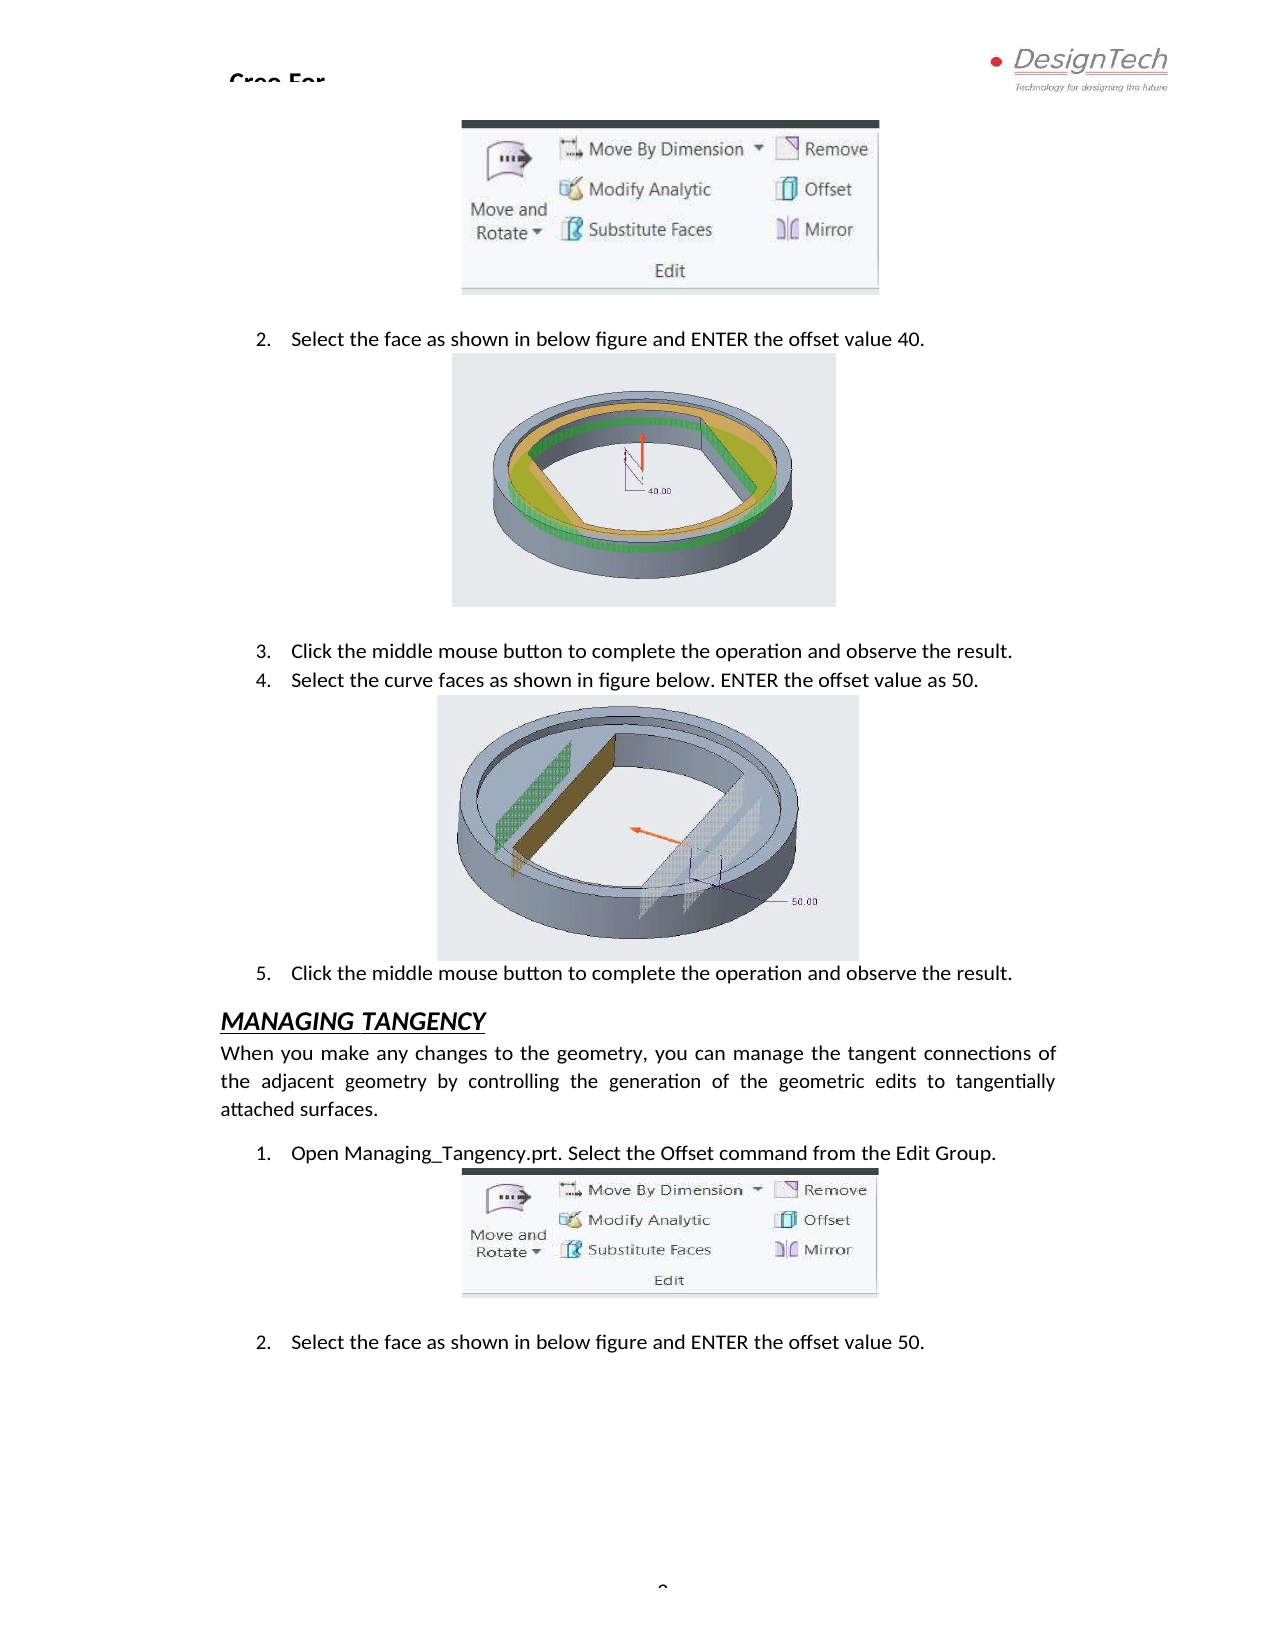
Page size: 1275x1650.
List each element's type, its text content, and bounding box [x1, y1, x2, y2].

picture [461, 120, 880, 295]
subtitle MANAGING TANGENCY [220, 1004, 1231, 1037]
list Select the curve faces as shown in figure below. ENTER the offset value as 50. [256, 667, 1231, 692]
picture [437, 695, 860, 961]
list Click the middle mouse button to complete the operation and observe the result. [256, 638, 1231, 664]
text When you make any changes to the geometry, you can manage the tangent connections of the adjacent geometry by controlling the generation of the geometric edits to tangentially attached surfaces. [220, 1041, 1057, 1122]
list Open Managing_Tangency.prt. Select the Offset command from the Edit Group. [256, 1140, 1231, 1166]
picture [990, 47, 1168, 92]
picture [461, 1168, 879, 1298]
list Select the face as shown in below figure and ENTER the offset value 50. [256, 1329, 1231, 1355]
list Select the face as shown in below figure and ENTER the offset value 40. [256, 326, 1231, 351]
picture [452, 353, 836, 607]
